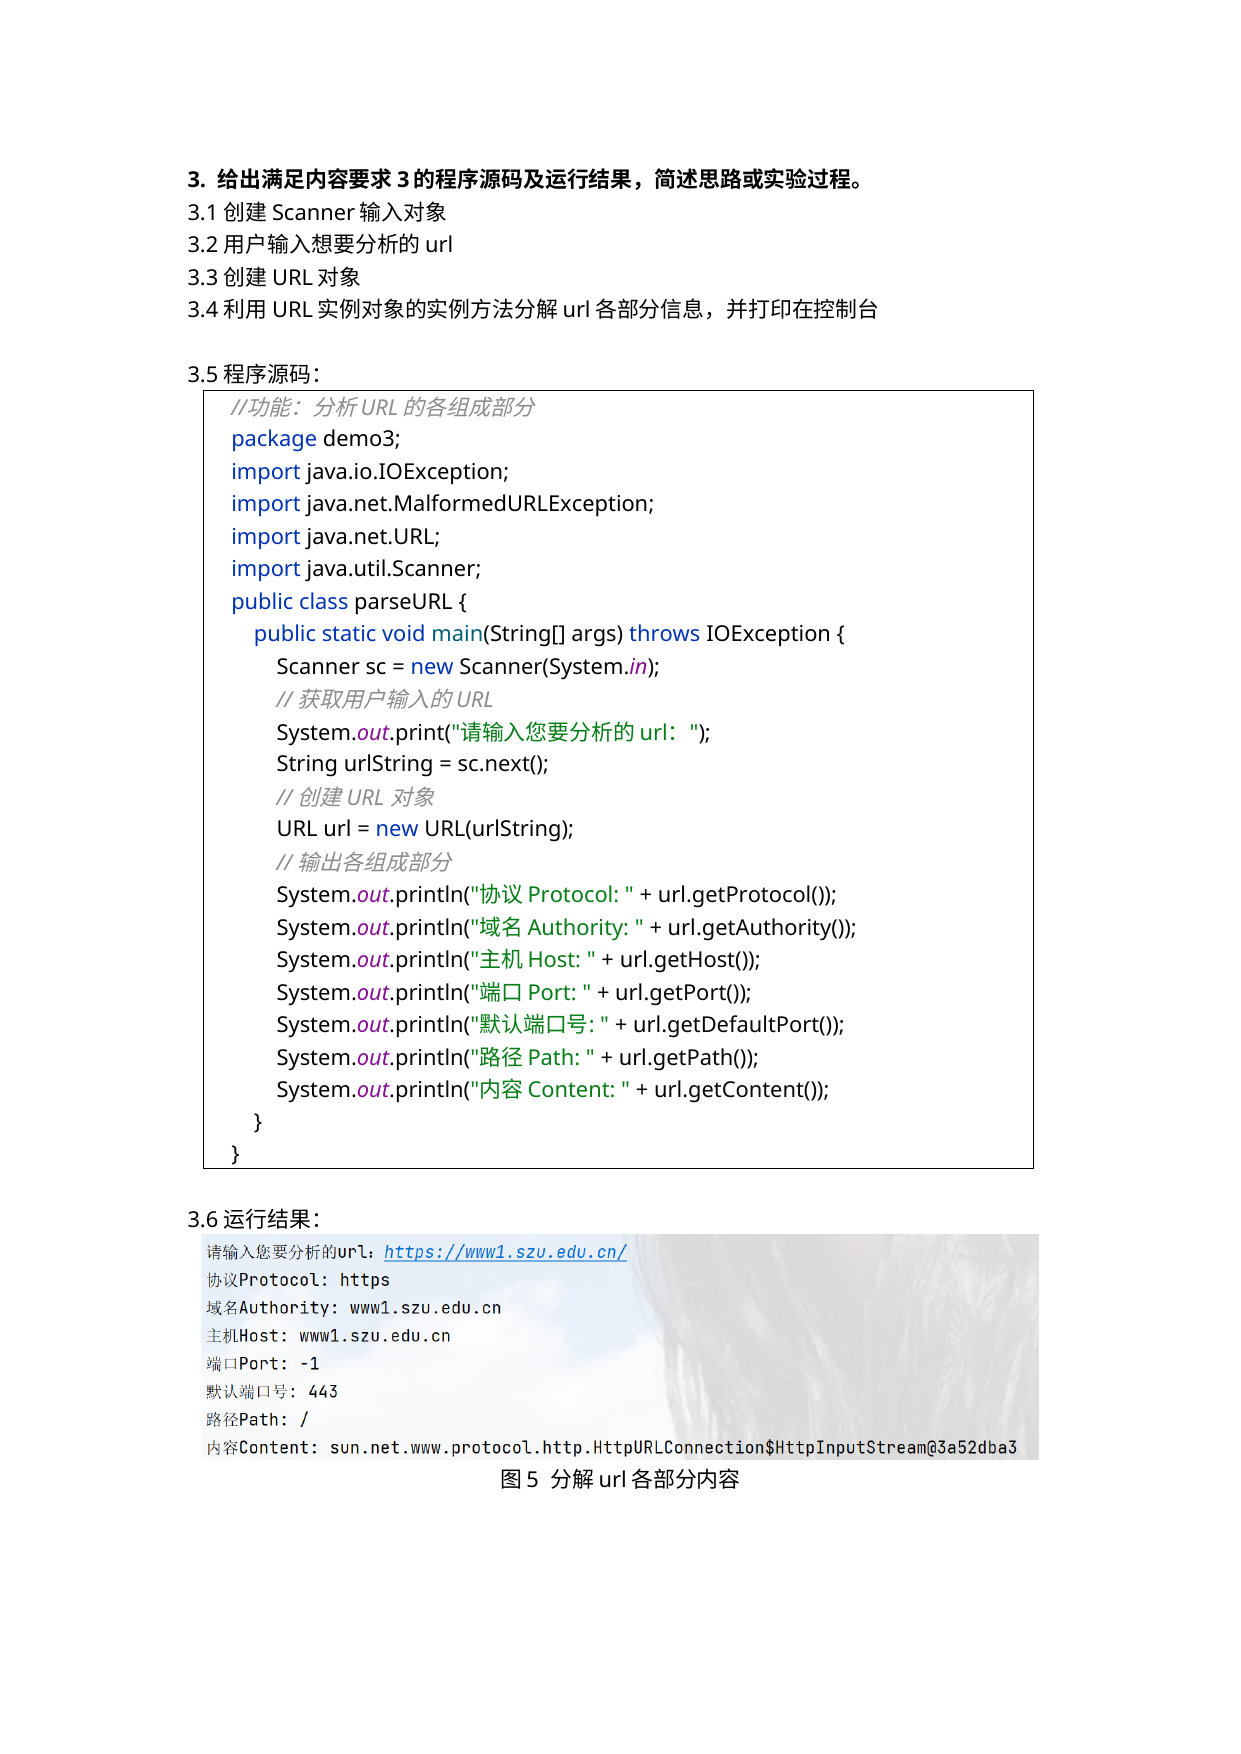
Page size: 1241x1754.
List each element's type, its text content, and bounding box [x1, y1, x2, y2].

text //功能：分析URL的各组成部分 package demo3; import java.io.IOException; import java.net.MalformedURLException; import java.net.URL; import java.util.Scanner; public class parseURL { public static void main(String[] args) throws IOException { Scanner sc = new Scanner(System.in); // 获取用户输入的 URL System.out.print("请输入您要分析的url："); String urlString = sc.next(); // 创建 URL 对象 URL url = new URL(urlString); // 输出各组成部分 System.out.println("协议Protocol: " + url.getProtocol()); System.out.println("域名Authority: " + url.getAuthority()); System.out.println("主机Host: " + url.getHost()); System.out.println("端口Port: " + url.getPort()); System.out.println("默认端口号: " + url.getDefaultPort()); System.out.println("路径Path: " + url.getPath()); System.out.println("内容Content: " + url.getContent()); } } [231, 389, 1053, 1169]
list 3.1 创建Scanner输入对象 [187, 194, 1053, 227]
text 图5 分解url各部分内容 [187, 1462, 1053, 1494]
list 3.4 利用URL实例对象的实例方法分解url各部分信息，并打印在控制台 [187, 292, 1053, 324]
text 3.6 运行结果： [187, 1202, 1053, 1234]
text 3. 给出满足内容要求3的程序源码及运行结果，简述思路或实验过程。 [187, 162, 1053, 194]
text 3.5 程序源码： [187, 357, 1053, 389]
list 3.3 创建URL对象 [187, 259, 1053, 292]
list 3.2 用户输入想要分析的url [187, 227, 1053, 259]
picture [201, 1234, 1039, 1460]
